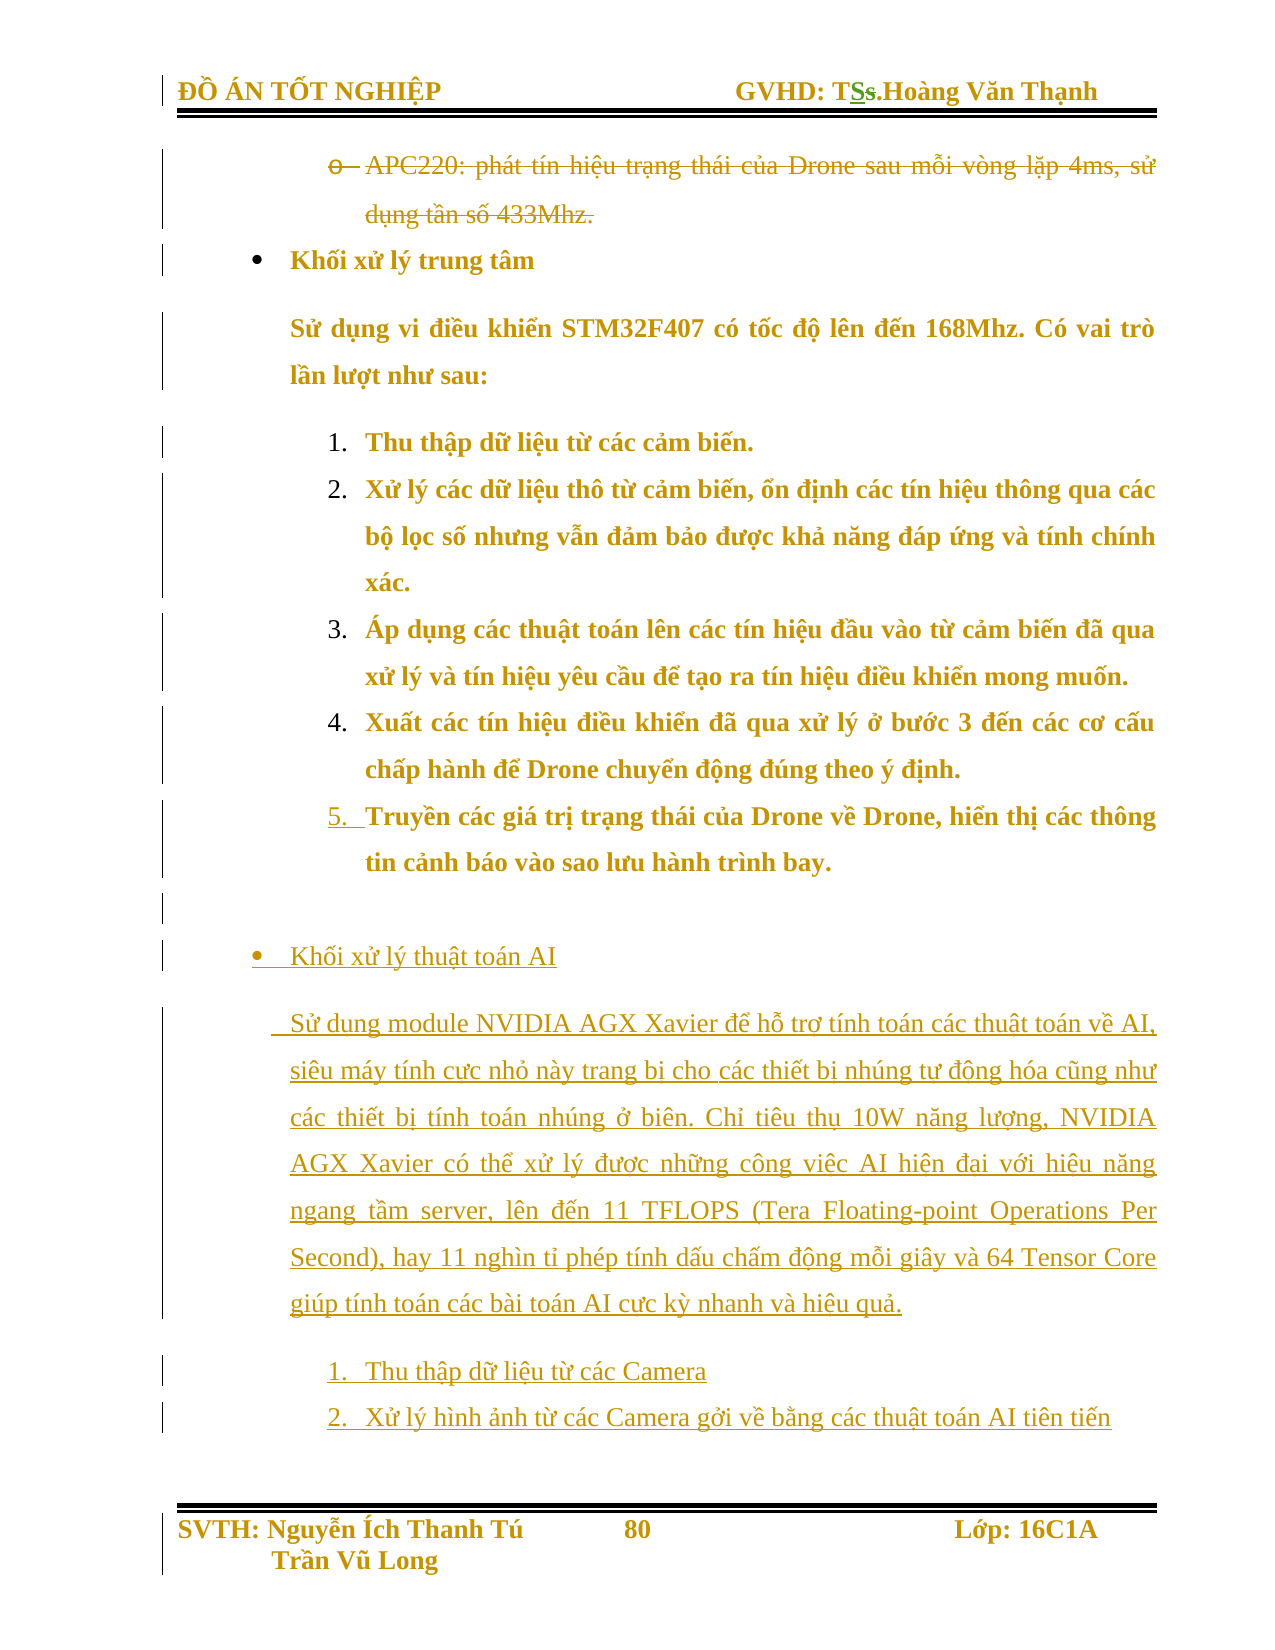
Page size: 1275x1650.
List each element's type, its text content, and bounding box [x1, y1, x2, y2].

list Khối xử lý trung tâm [252, 244, 1157, 276]
text Sử dụng vi điều khiển STM32F407 có tốc độ lên đến 168Mhz. Có vai trò lần lượt như sau: [290, 312, 1157, 390]
list Thu thập dữ liệu từ các cảm biến. [327, 426, 1157, 457]
list Xử lý các dữ liệu thô từ cảm biến, ổn định các tín hiệu thông qua các bộ lọc số nhưng vẫn đảm bảo được khả năng đáp ứng và tính chính xác. [327, 473, 1157, 597]
list Xuất các tín hiệu điều khiển đã qua xử lý ở bước 3 đến các cơ cấu chấp hành để Drone chuyển động đúng theo ý định. [327, 706, 1157, 784]
list Áp dụng các thuật toán lên các tín hiệu đầu vào từ cảm biến đã qua xử lý và tín hiệu yêu cầu để tạo ra tín hiệu điều khiển mong muốn. [327, 613, 1157, 691]
list Truyền các giá trị trạng thái của Drone về Drone, hiển thị các thông tin cảnh báo vào sao lưu hành trình bay. [327, 800, 1157, 877]
